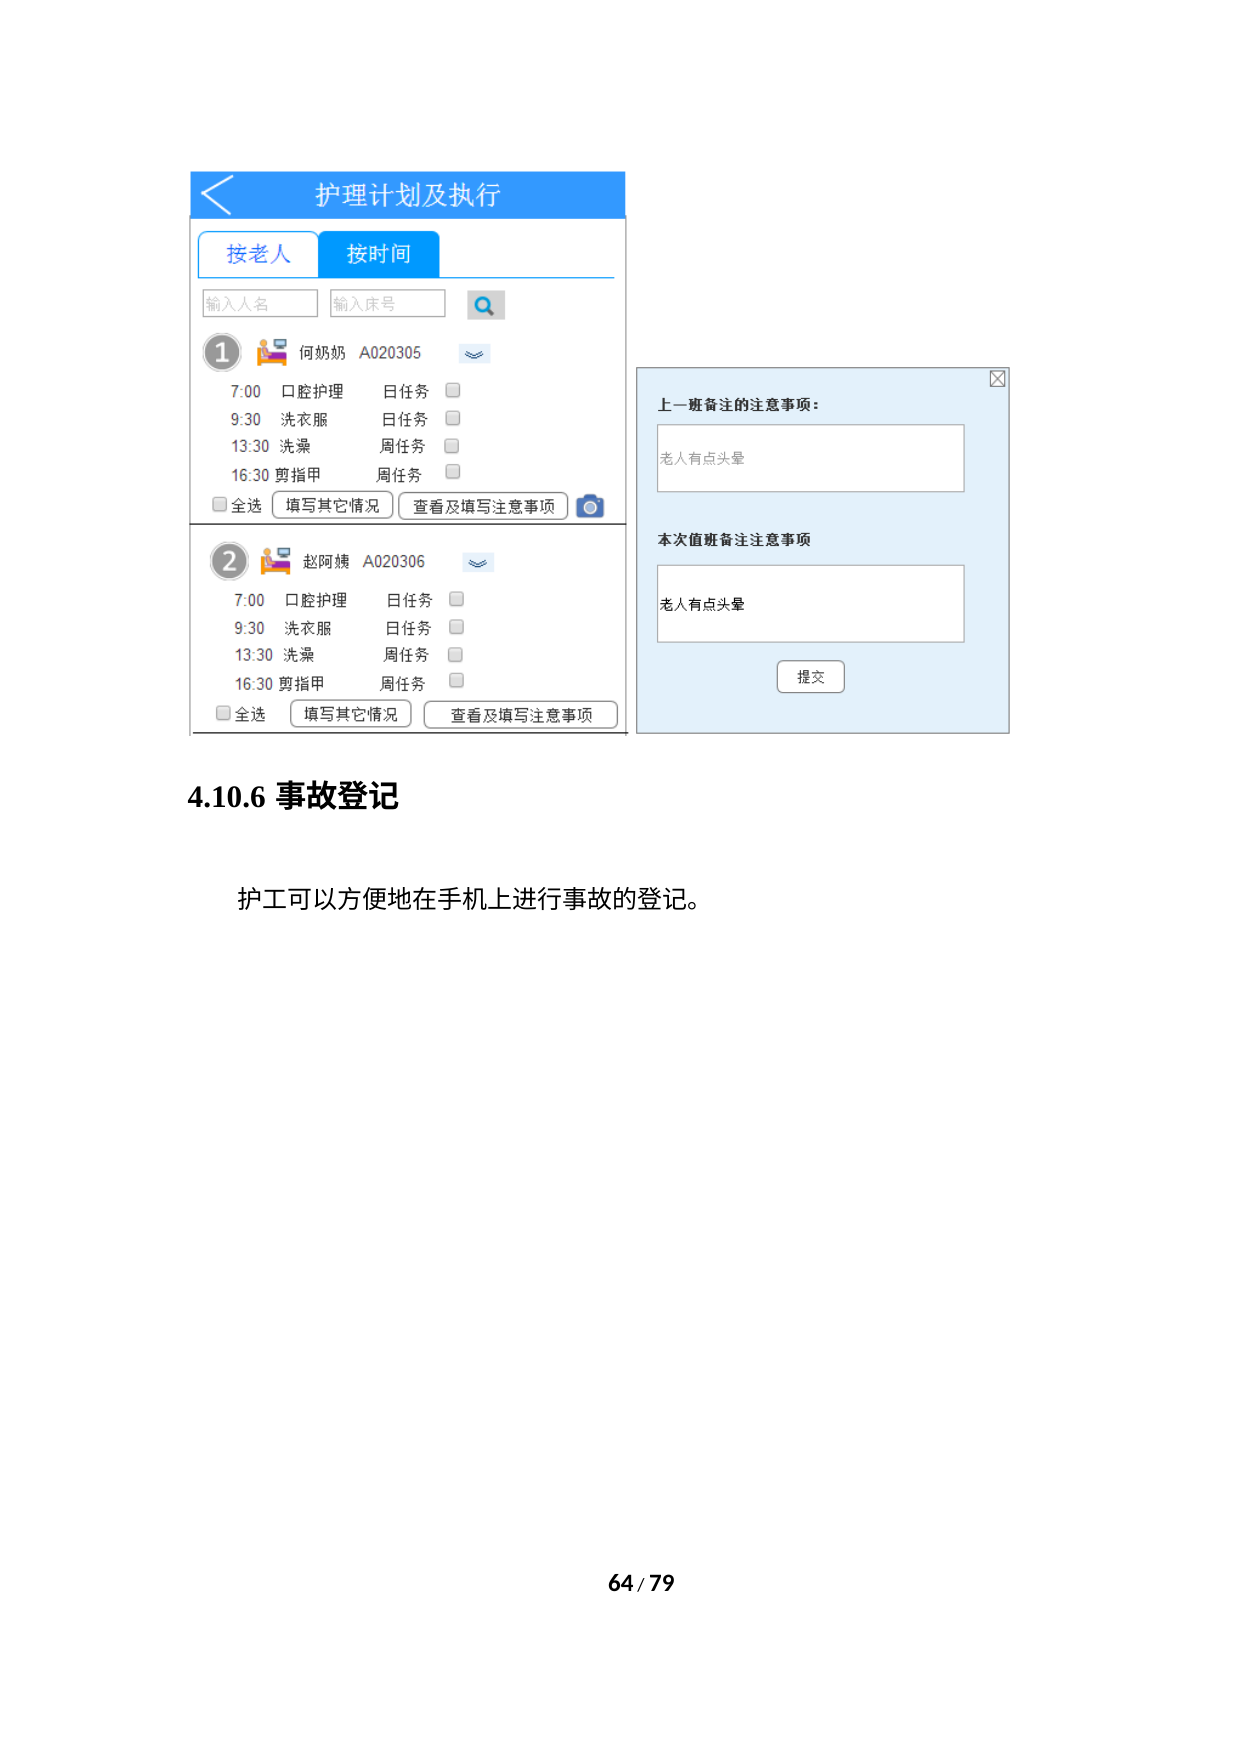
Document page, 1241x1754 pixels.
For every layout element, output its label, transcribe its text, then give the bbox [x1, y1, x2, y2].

picture [635, 365, 1013, 736]
text 护工可以方便地在手机上进行事故的登记。 [187, 865, 1053, 930]
subtitle 事故登记 [187, 762, 1053, 827]
picture [187, 168, 629, 736]
